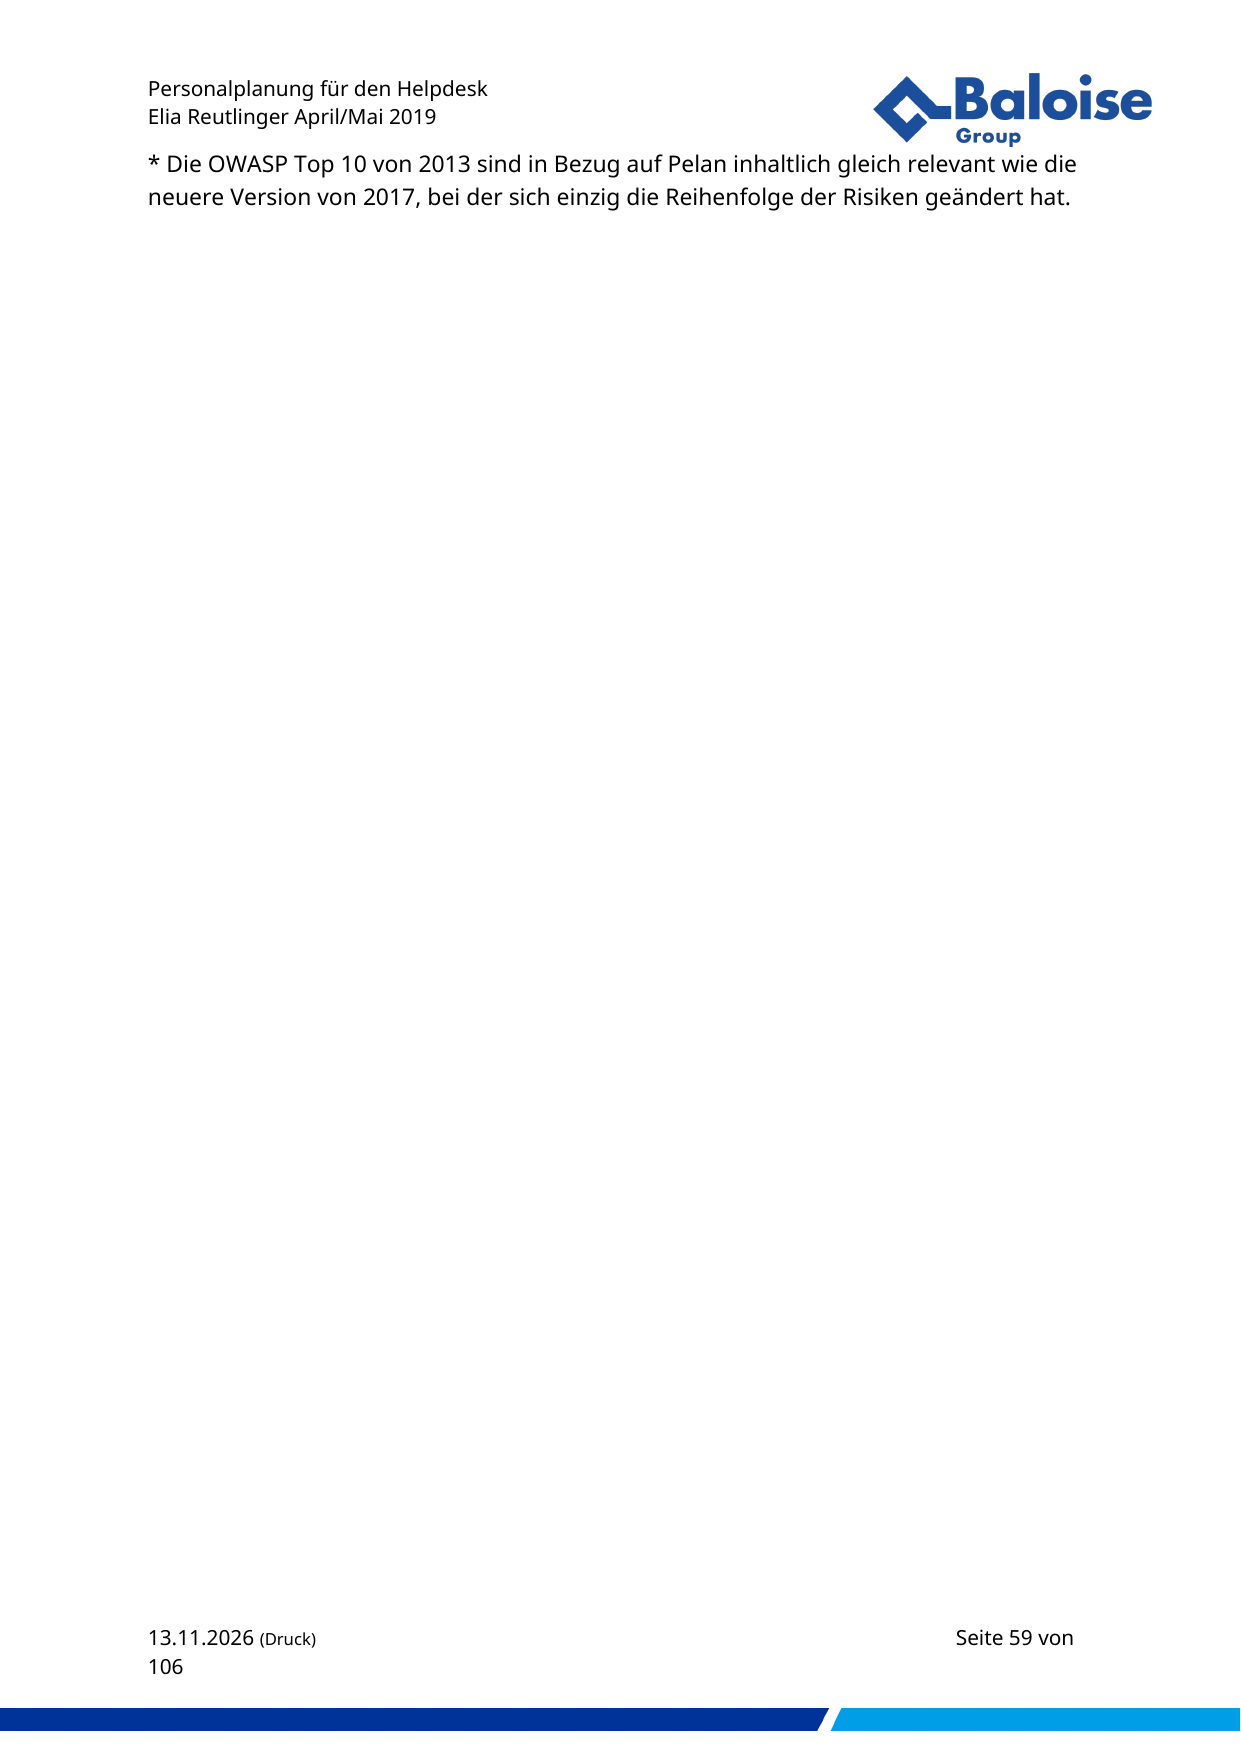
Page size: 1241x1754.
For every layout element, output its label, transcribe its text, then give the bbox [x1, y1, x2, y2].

picture [0, 1708, 1241, 1733]
text * Die OWASP Top 10 von 2013 sind in Bezug auf Pelan inhaltlich gleich relevant wie die neuere Version von 2017, bei der sich einzig die Reihenfolge der Risiken geändert hat. [148, 148, 1093, 213]
picture [873, 73, 1152, 147]
